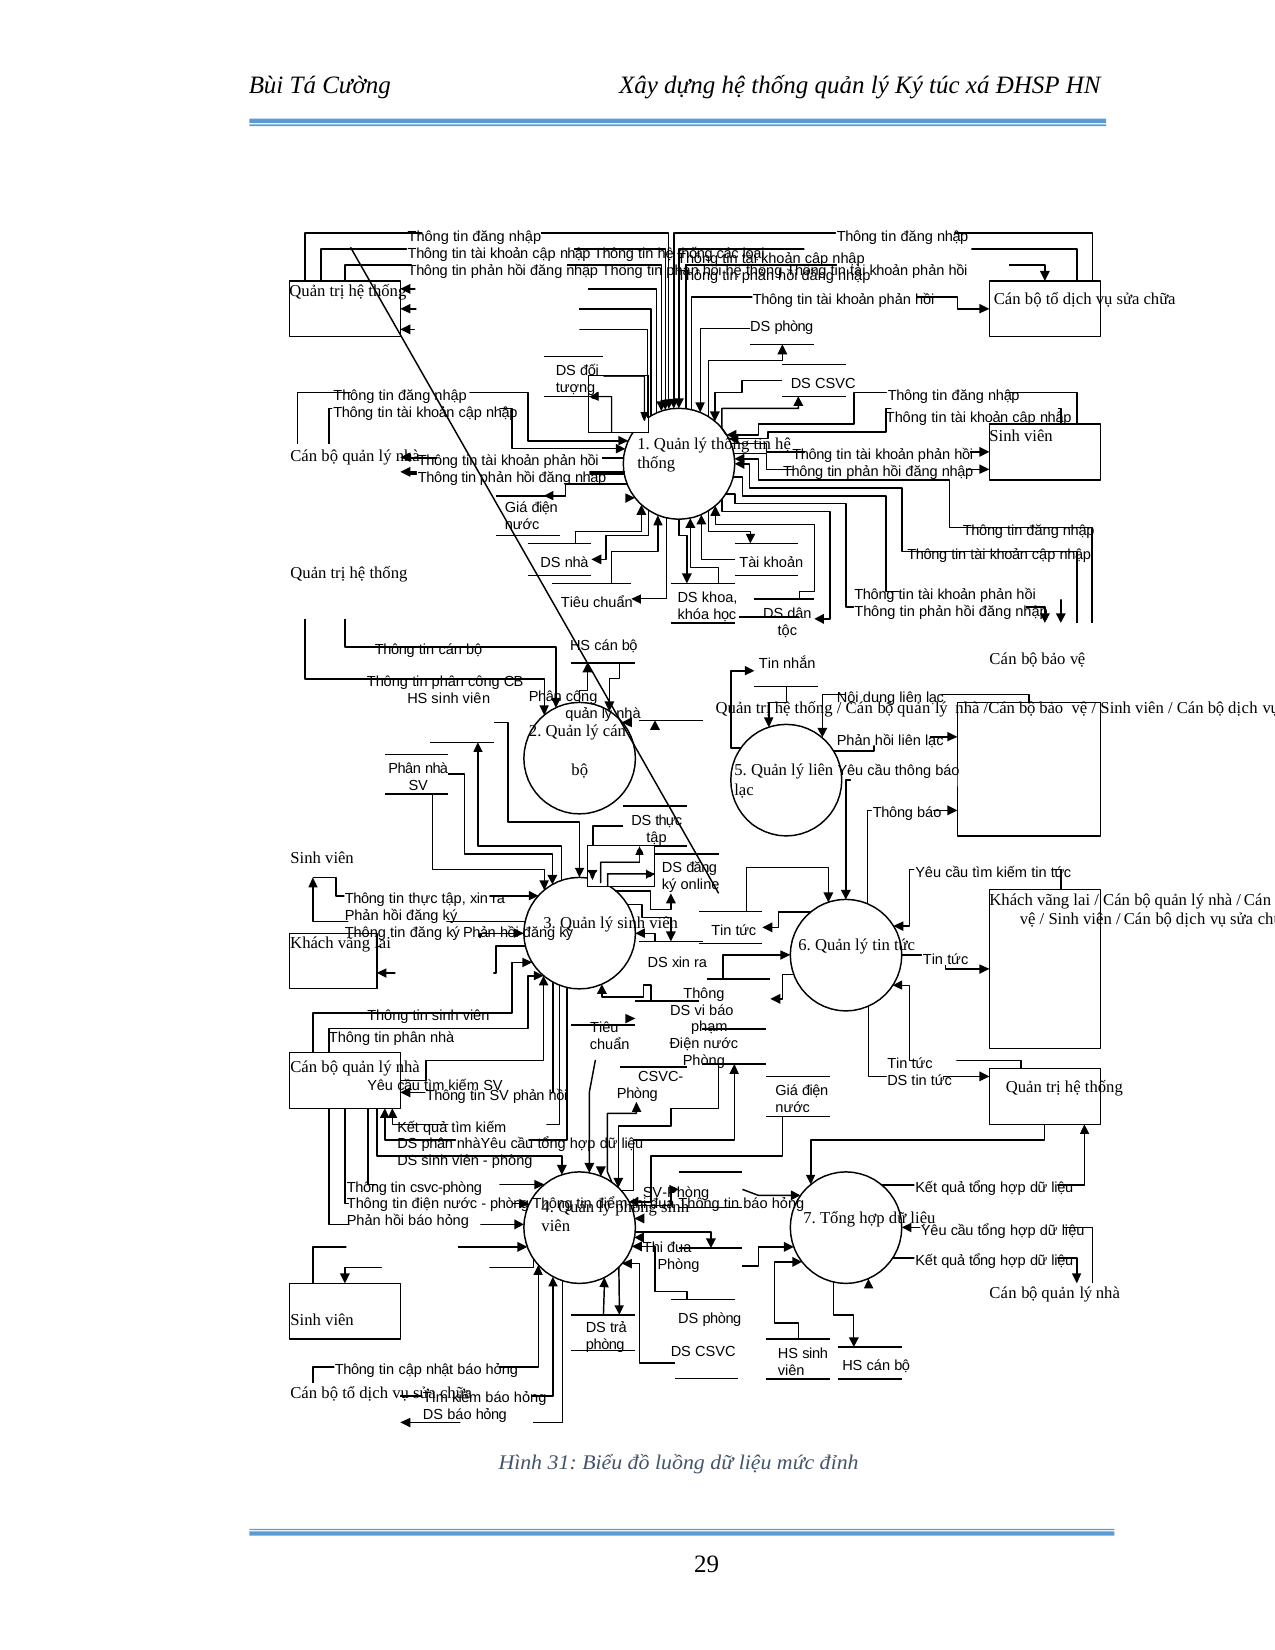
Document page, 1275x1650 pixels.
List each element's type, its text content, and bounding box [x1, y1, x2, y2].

picture [588, 846, 654, 886]
picture [589, 376, 648, 432]
text Hình 31: Biểu đồ luồng dữ liệu mức đỉnh [397, 1450, 960, 1474]
